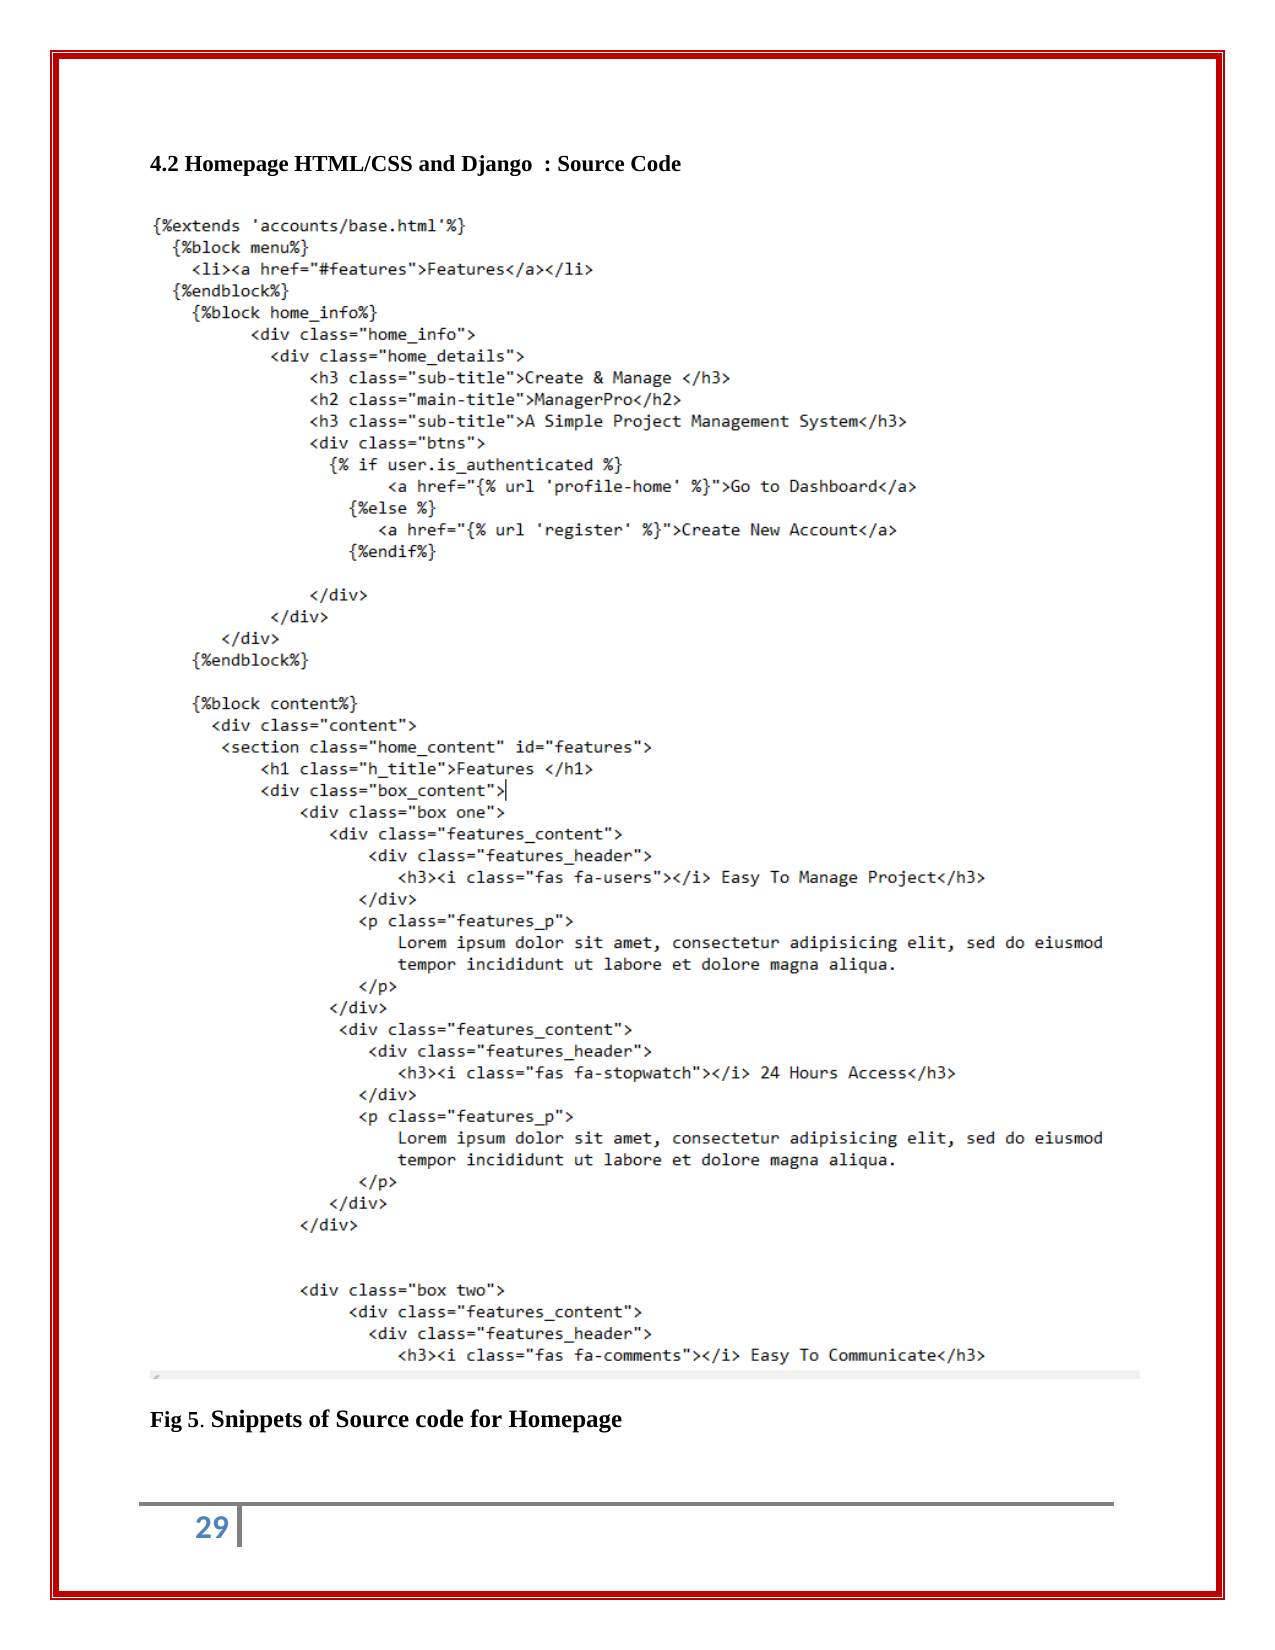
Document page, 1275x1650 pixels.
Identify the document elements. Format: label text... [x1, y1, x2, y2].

text Fig 5. Snippets of Source code for Homepage [150, 1404, 1125, 1433]
text 4.2 Homepage HTML/CSS and Django : Source Code [150, 150, 1125, 176]
picture [150, 201, 1140, 1379]
